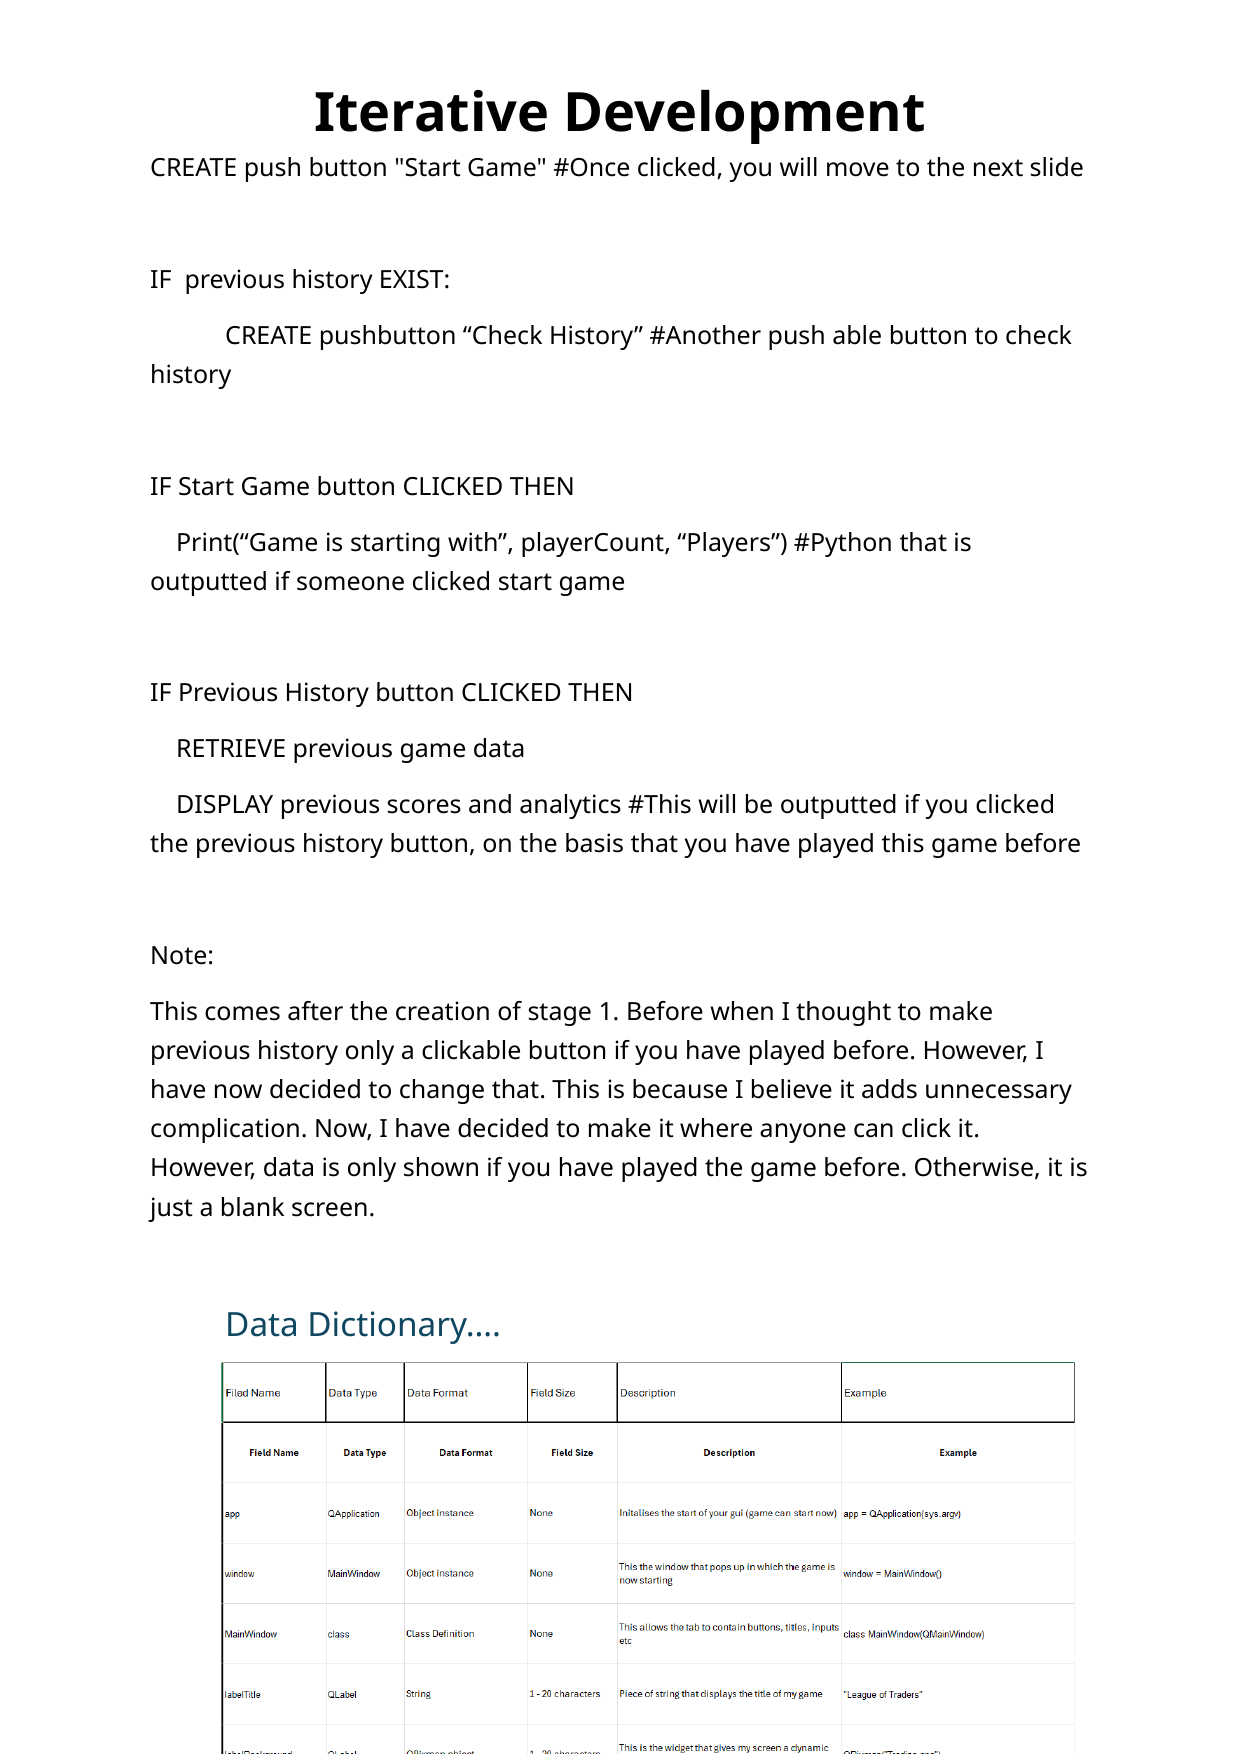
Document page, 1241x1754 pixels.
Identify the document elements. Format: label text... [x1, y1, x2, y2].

text IF Start Game button CLICKED THEN [150, 468, 1090, 502]
text This comes after the creation of stage 1. Before when I thought to make previous history only a clickable button if you have played before. However, I have now decided to change that. This is because I believe it adds unnecessary complication. Now, I have decided to make it where anyone can click it. However, data is only shown if you have played the game before. Otherwise, it is just a blank screen. [150, 993, 1090, 1223]
text CREATE push button "Start Game" #Once clicked, you will move to the next slide [150, 150, 1090, 184]
text Print(“Game is starting with”, playerCount, “Players”) #Python that is outputted if someone clicked start game [150, 524, 1090, 597]
picture [221, 1362, 1075, 1754]
text Note: [150, 937, 1090, 972]
subtitle Data Dictionary…. [150, 1301, 1090, 1346]
text DISPLAY previous scores and analytics #This will be outputted if you clicked the previous history button, on the basis that you have played this game before [150, 787, 1090, 860]
text IF previous history EXIST: [150, 262, 1090, 296]
text RETRIEVE previous game data [150, 731, 1090, 765]
text IF Previous History button CLICKED THEN [150, 675, 1090, 709]
text CREATE pushbutton “Check History” #Another push able button to check history [150, 317, 1090, 391]
